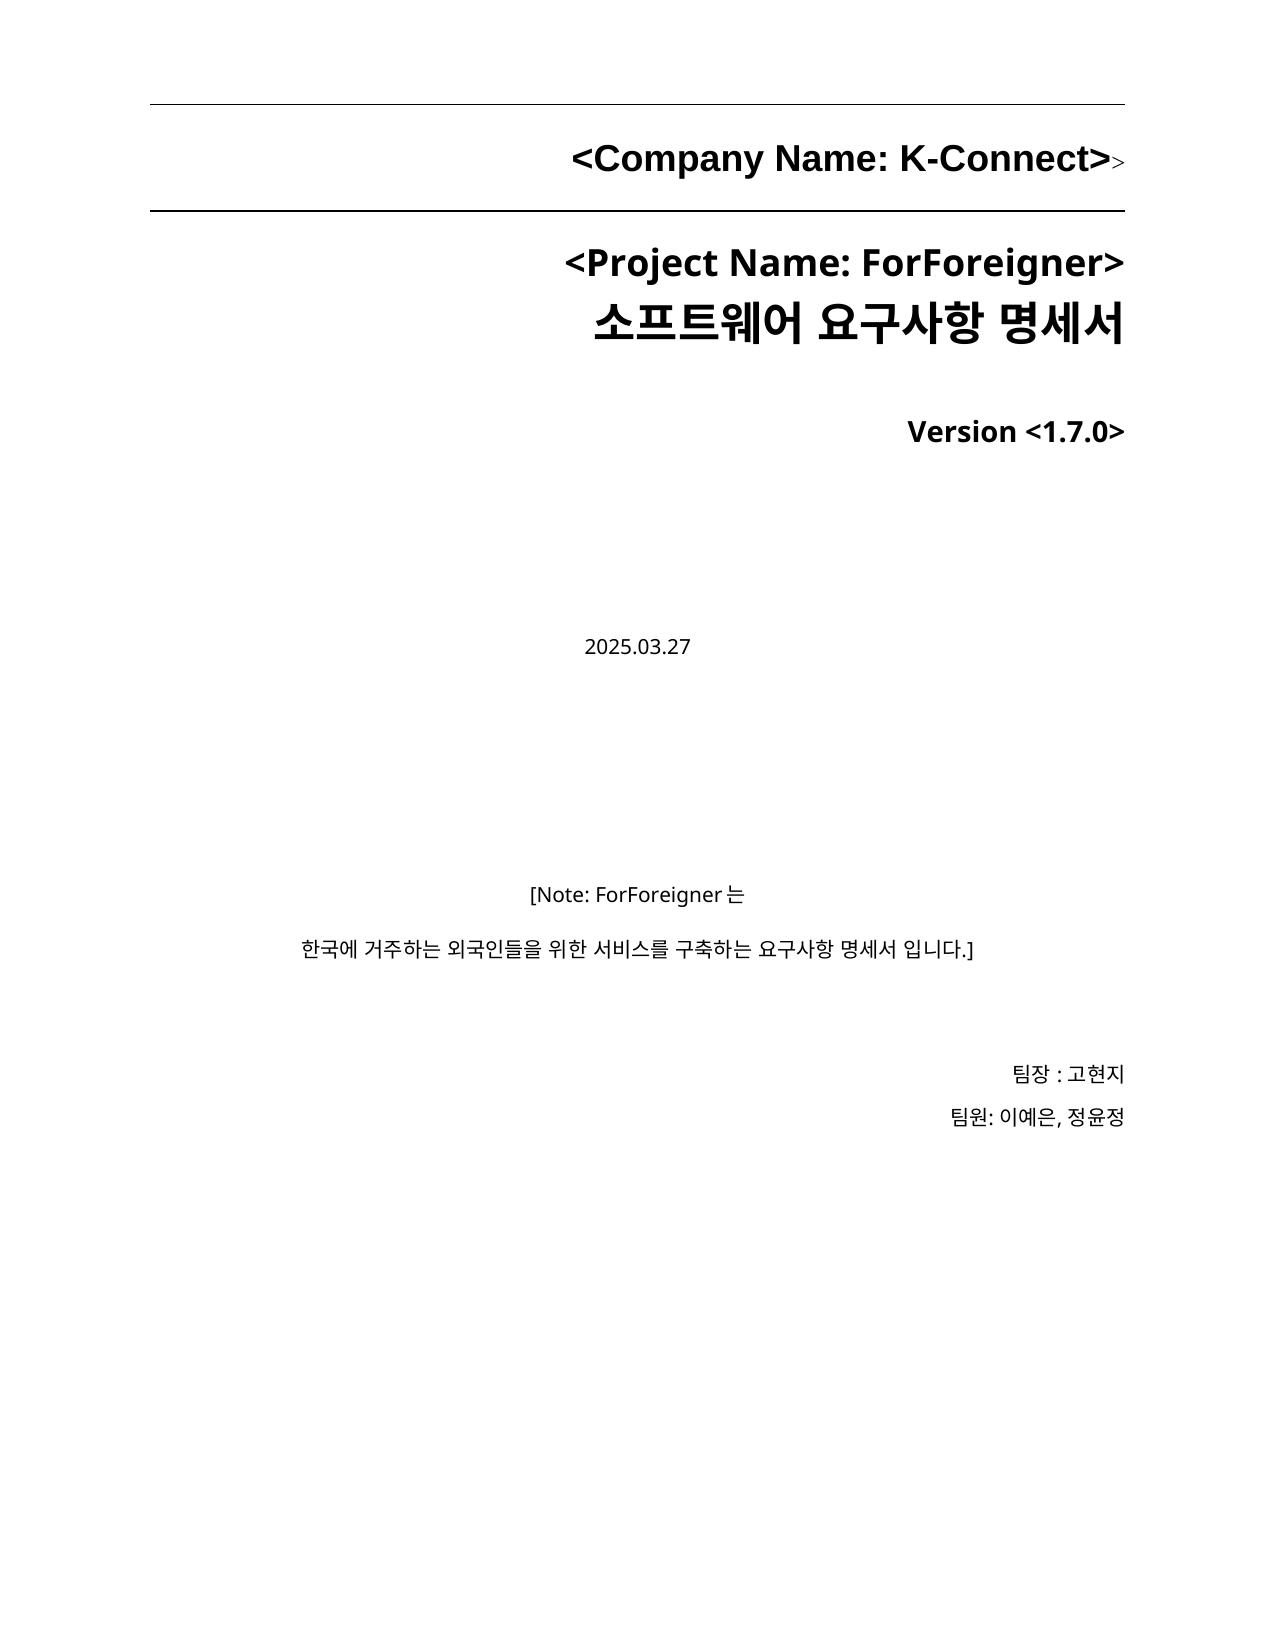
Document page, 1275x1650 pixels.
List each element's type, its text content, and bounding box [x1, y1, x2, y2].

text 한국에 거주하는 외국인들을 위한 서비스를 구축하는 요구사항 명세서 입니다.] [150, 933, 1125, 964]
text 팀장 : 고현지 [225, 1058, 1125, 1088]
text 2025.03.27 [150, 632, 1125, 661]
title 소프트웨어 요구사항 명세서 [150, 288, 1125, 354]
title Version <1.7.0> [150, 411, 1125, 451]
title <Project Name: ForForeigner> [150, 237, 1125, 288]
text [Note: ForForeigner는 [150, 878, 1125, 908]
text 팀원: 이예은, 정윤정 [225, 1101, 1125, 1131]
